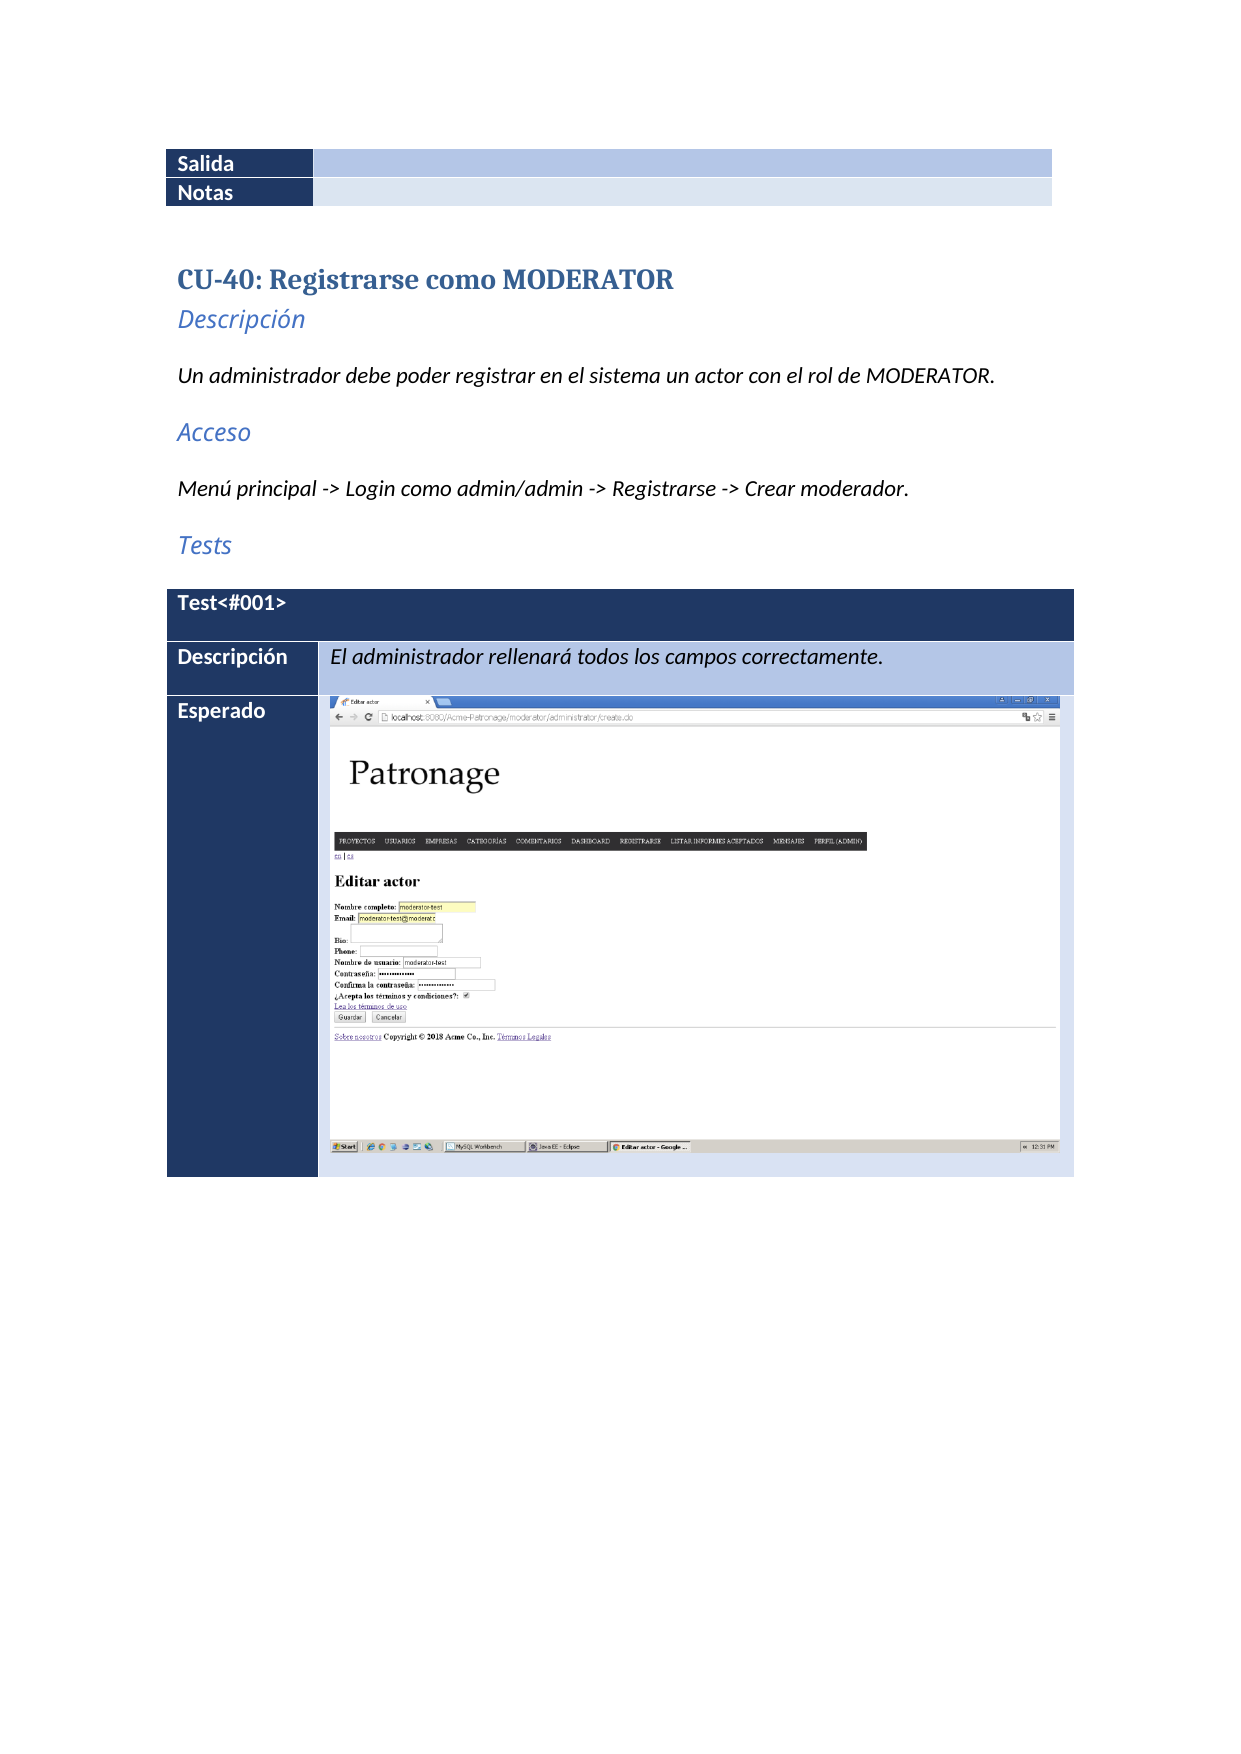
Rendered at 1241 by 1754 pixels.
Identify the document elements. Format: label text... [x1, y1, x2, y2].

text Tests [177, 527, 1063, 562]
table_cell Salida [166, 149, 313, 177]
table_cell Esperado [167, 696, 318, 1177]
table_cell El administrador rellenará todos los campos correctamente. [319, 642, 1074, 695]
table_cell [314, 178, 1052, 206]
table_cell [319, 696, 1074, 1177]
text CU-40: Registrarse como MODERATOR [177, 263, 1063, 296]
table_header Test<#001> [167, 589, 1074, 641]
text Descripción [177, 301, 1063, 336]
table_cell Descripción [167, 642, 318, 695]
picture [330, 696, 1060, 1153]
table_cell Notas [166, 178, 313, 206]
text Menú principal -> Login como admin/admin -> Registrarse -> Crear moderador. [177, 474, 1063, 502]
text Acceso [177, 414, 1063, 448]
text Un administrador debe poder registrar en el sistema un actor con el rol de MODERATOR. [177, 361, 1063, 389]
table_cell [314, 149, 1052, 177]
